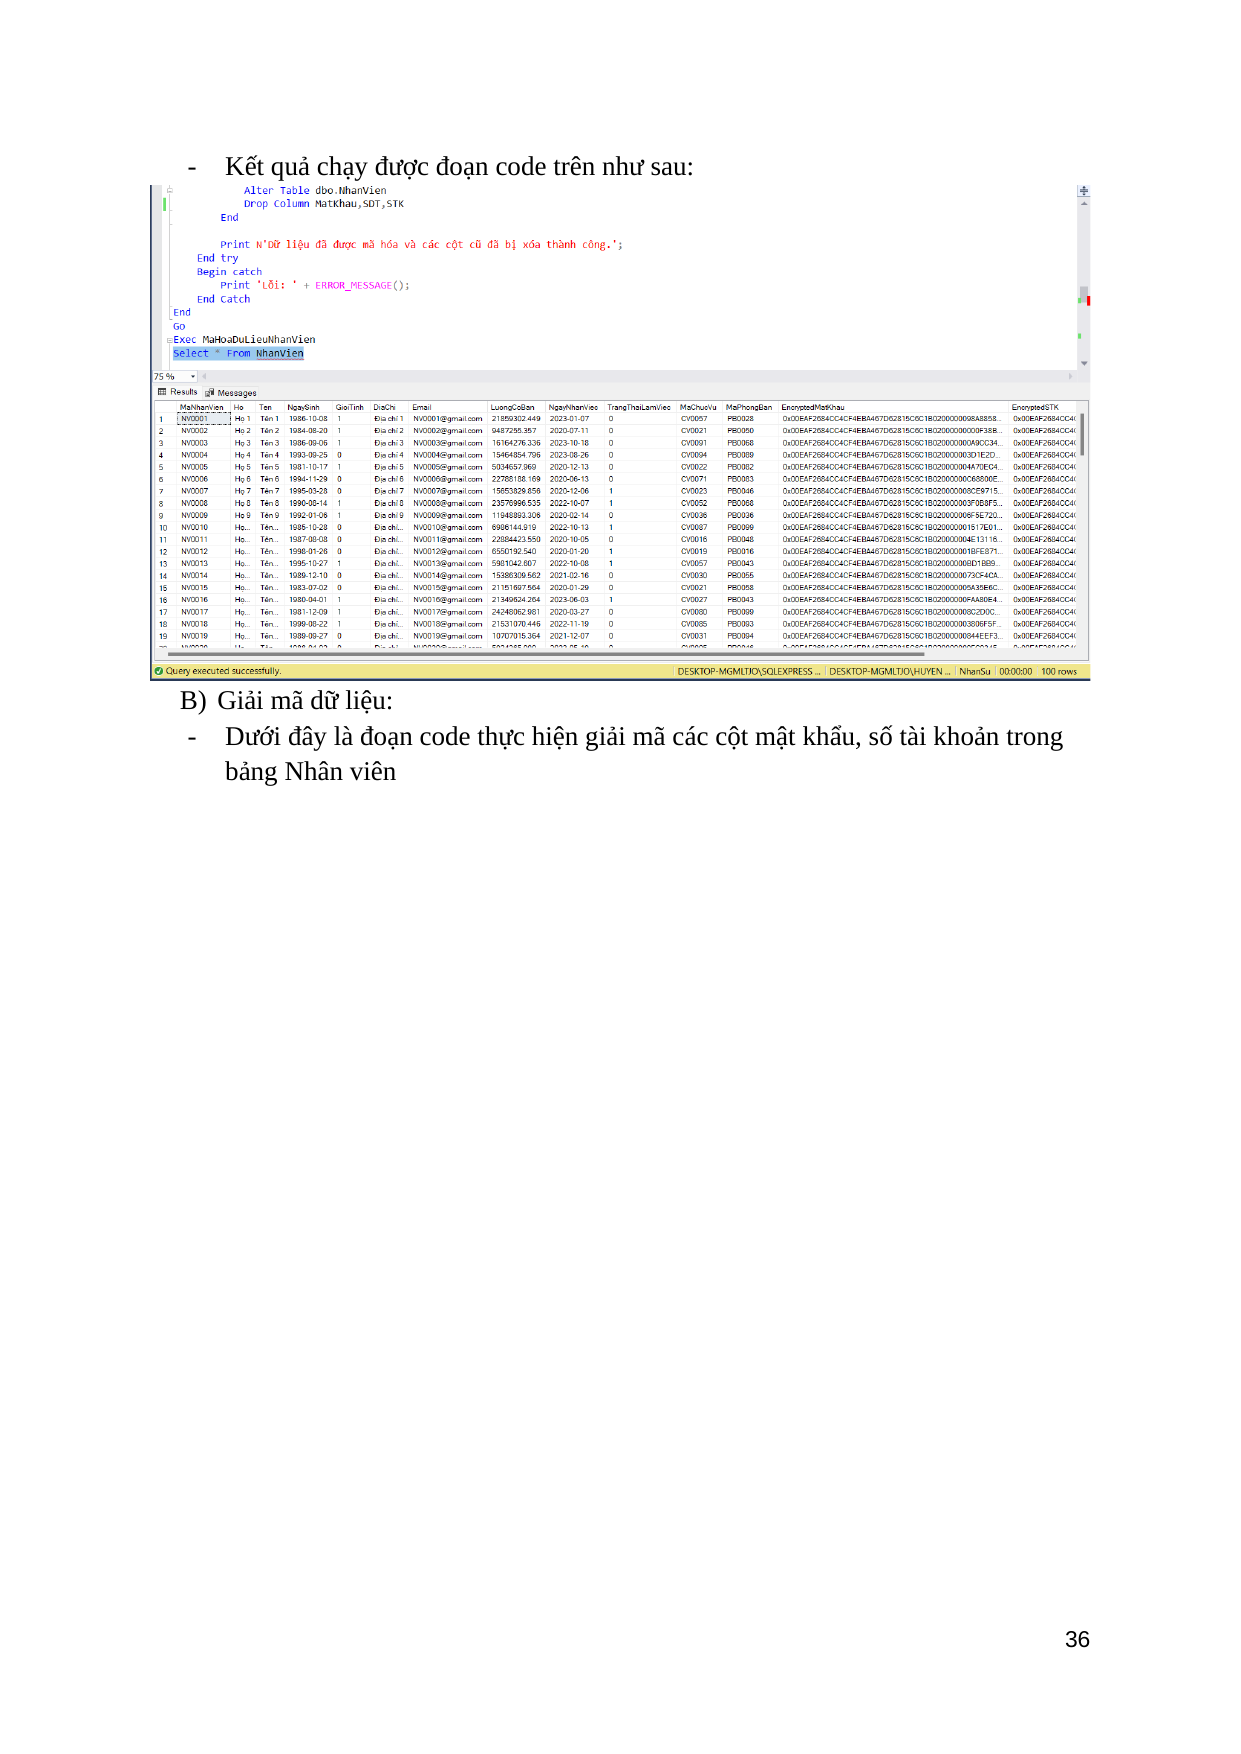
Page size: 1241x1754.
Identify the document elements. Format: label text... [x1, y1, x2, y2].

list Kết quả chạy được đoạn code trên như sau: [187, 150, 1090, 181]
list Giải mã dữ liệu: [179, 684, 1090, 715]
list Dưới đây là đoạn code thực hiện giải mã các cột mật khẩu, số tài khoản trong bảng Nhân viên [187, 720, 1090, 787]
picture [150, 185, 1091, 681]
